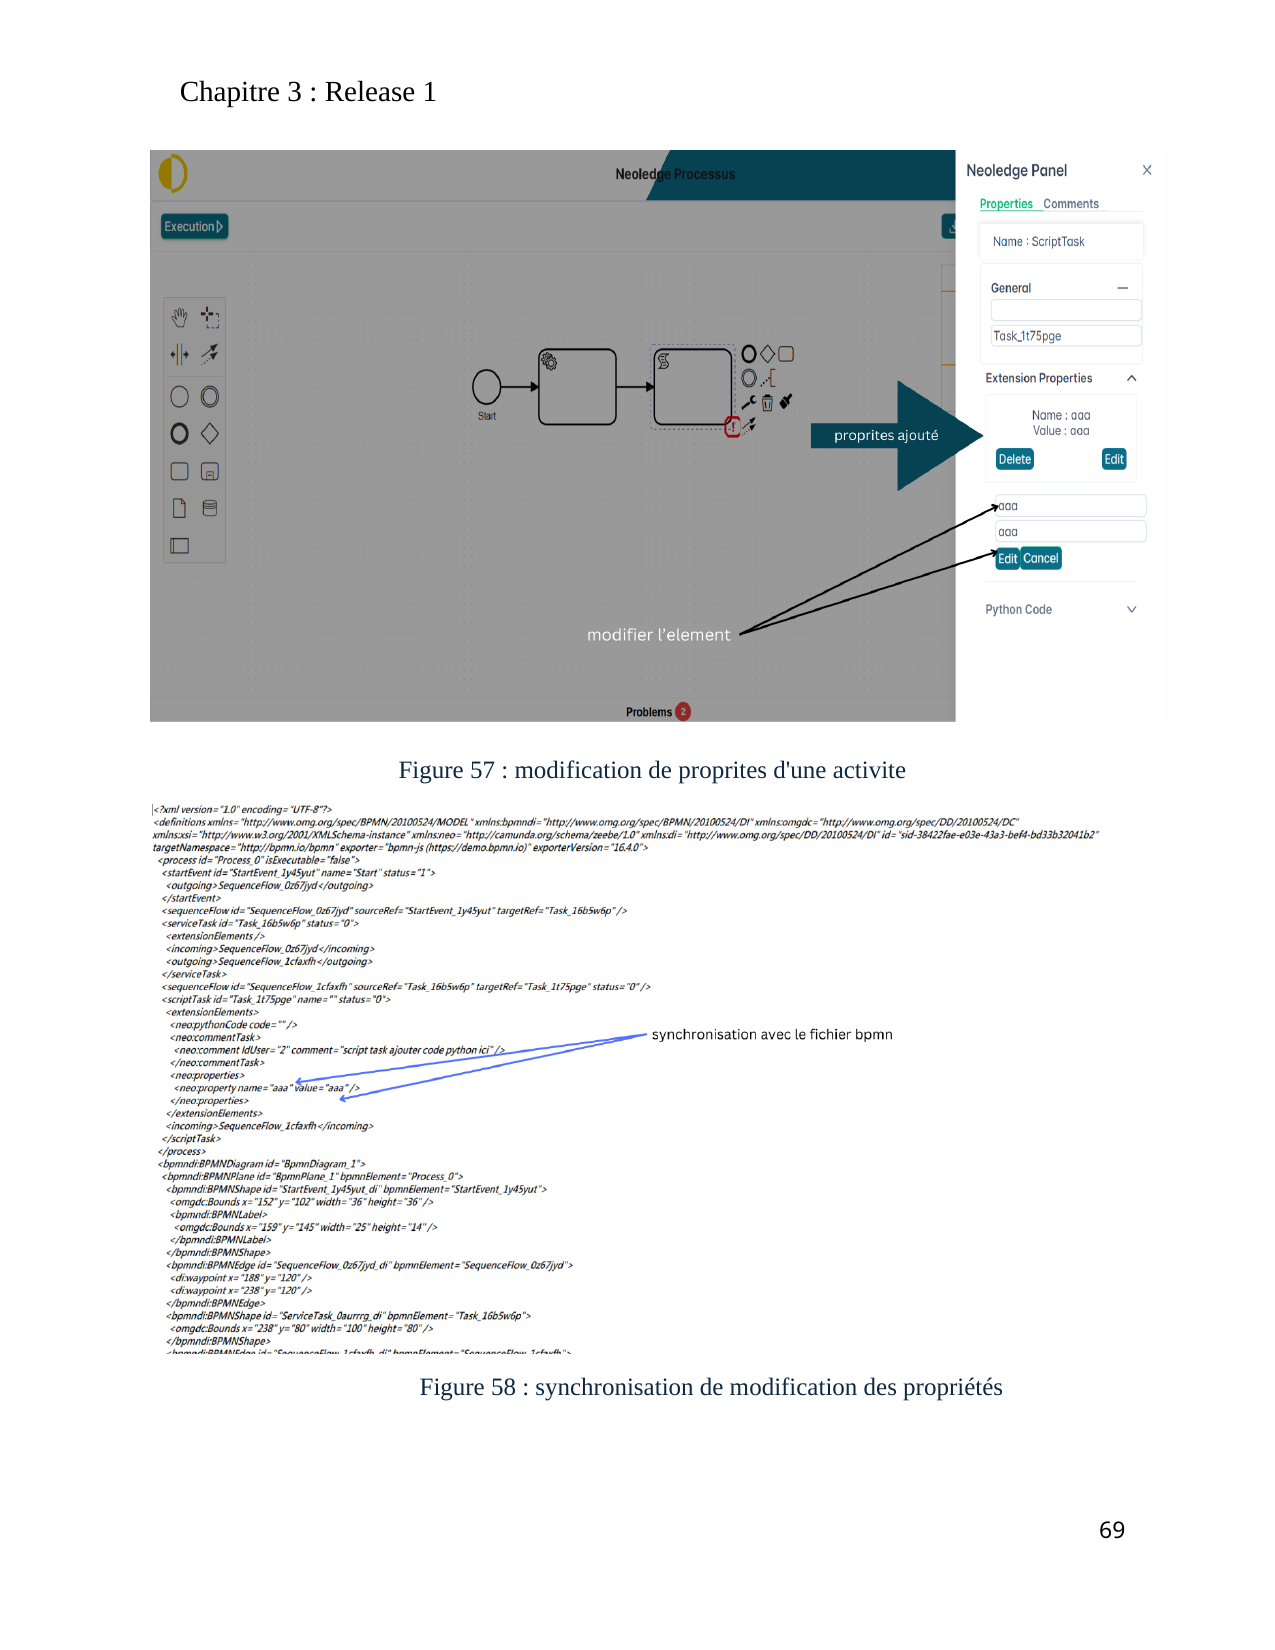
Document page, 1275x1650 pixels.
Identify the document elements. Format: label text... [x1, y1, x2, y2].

text Figure 57 : modification de proprites d'une activite [150, 755, 1125, 784]
picture [701, 172, 710, 177]
text Figure 58 : synchronisation de modification des propriétés [224, 1372, 1125, 1401]
picture [150, 150, 1167, 722]
picture [662, 172, 670, 180]
picture [150, 804, 1125, 1354]
